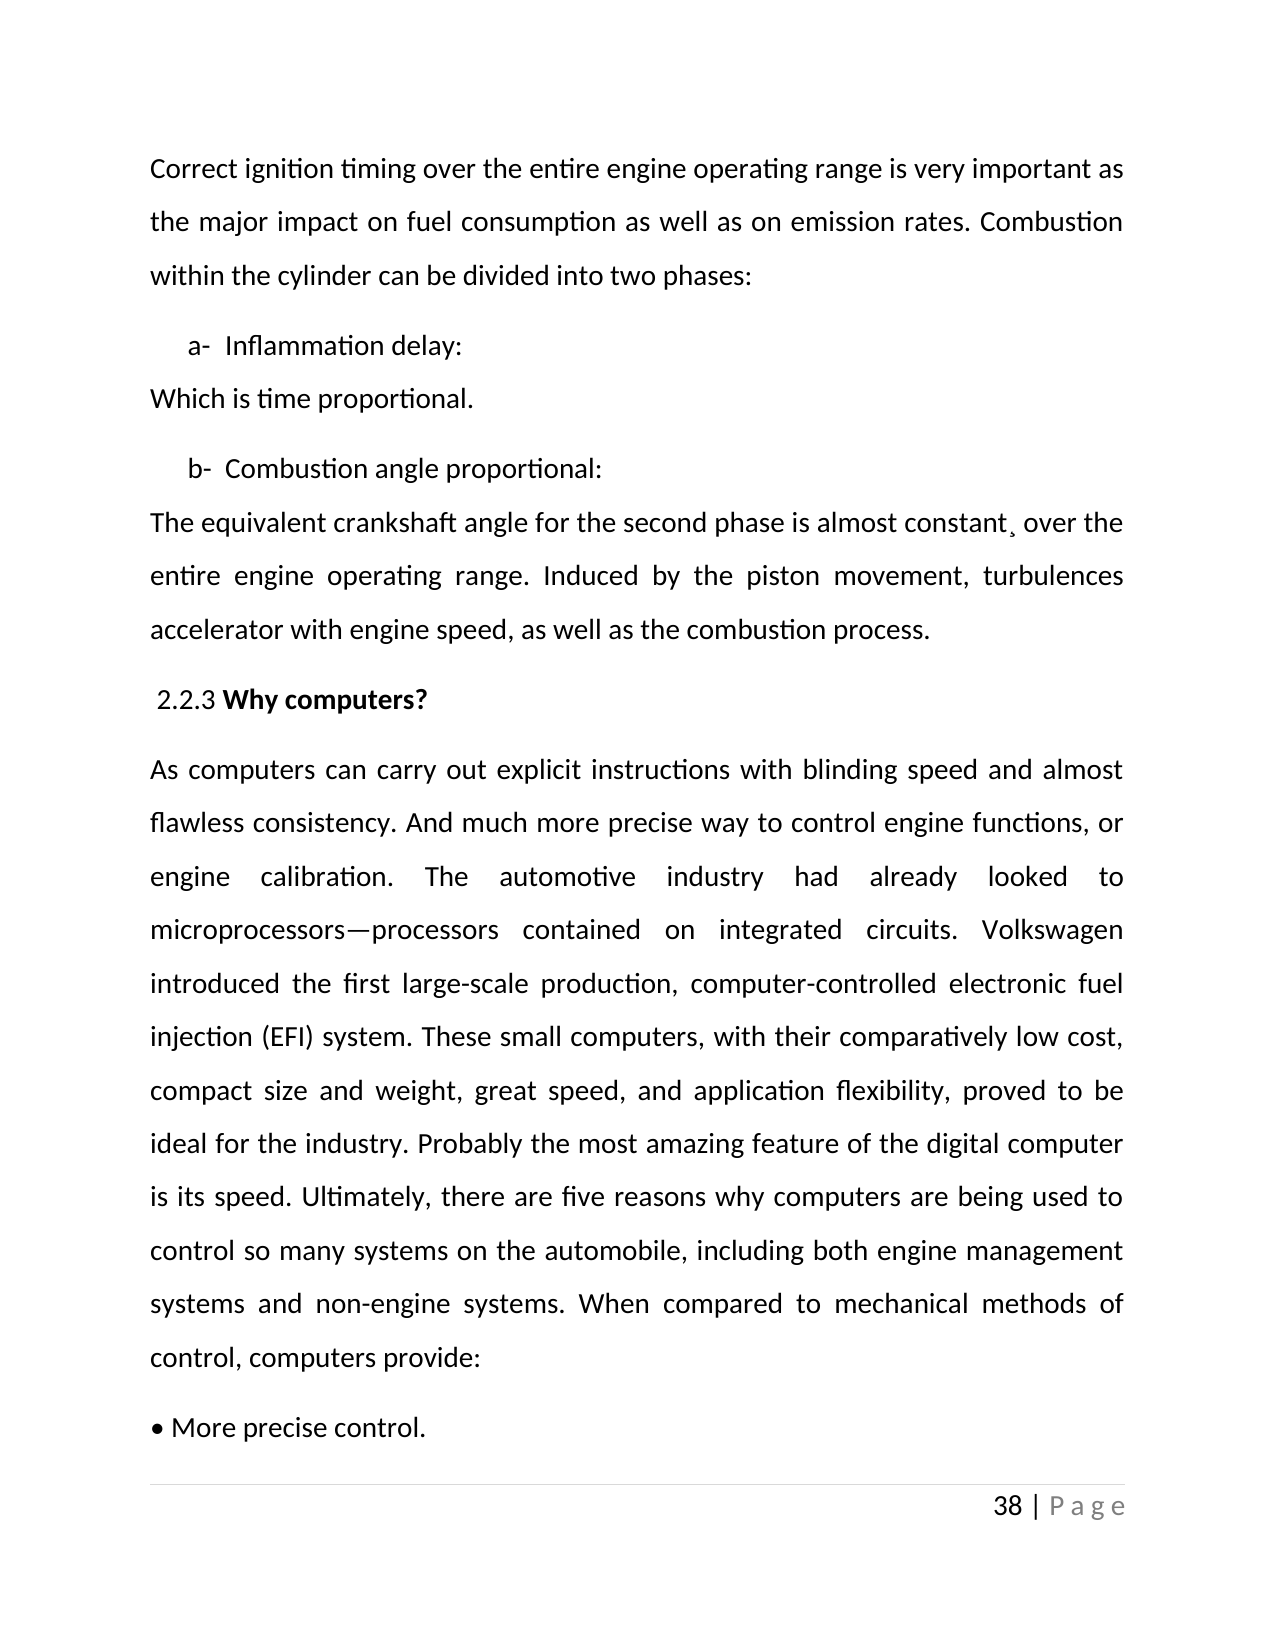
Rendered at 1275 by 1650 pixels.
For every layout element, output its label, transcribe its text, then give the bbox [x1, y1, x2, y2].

list Combustion angle proportional: [187, 451, 1125, 486]
text Which is time proportional. [150, 380, 1125, 416]
list Inflammation delay: [187, 327, 1125, 363]
text The equivalent crankshaft angle for the second phase is almost constant¸ over the entire engine operating range. Induced by the piston movement, turbulences accelerator with engine speed, as well as the combustion process. [150, 504, 1125, 646]
text Correct ignition timing over the entire engine operating range is very important as the major impact on fuel consumption as well as on emission rates. Combustion within the cylinder can be divided into two phases: [150, 150, 1125, 292]
text As computers can carry out explicit instructions with blinding speed and almost flawless consistency. And much more precise way to control engine functions, or engine calibration. The automotive industry had already looked to microprocessors—processors contained on integrated circuits. Volkswagen introduced the first large-scale production, computer-controlled electronic fuel injection (EFI) system. These small computers, with their comparatively low cost, compact size and weight, great speed, and application flexibility, proved to be ideal for the industry. Probably the most amazing feature of the digital computer is its speed. Ultimately, there are five reasons why computers are being used to control so many systems on the automobile, including both engine management systems and non-engine systems. When compared to mechanical methods of control, computers provide: [150, 751, 1125, 1374]
text 2.2.3 Why computers? [150, 681, 1125, 717]
text • More precise control. [150, 1409, 1125, 1444]
